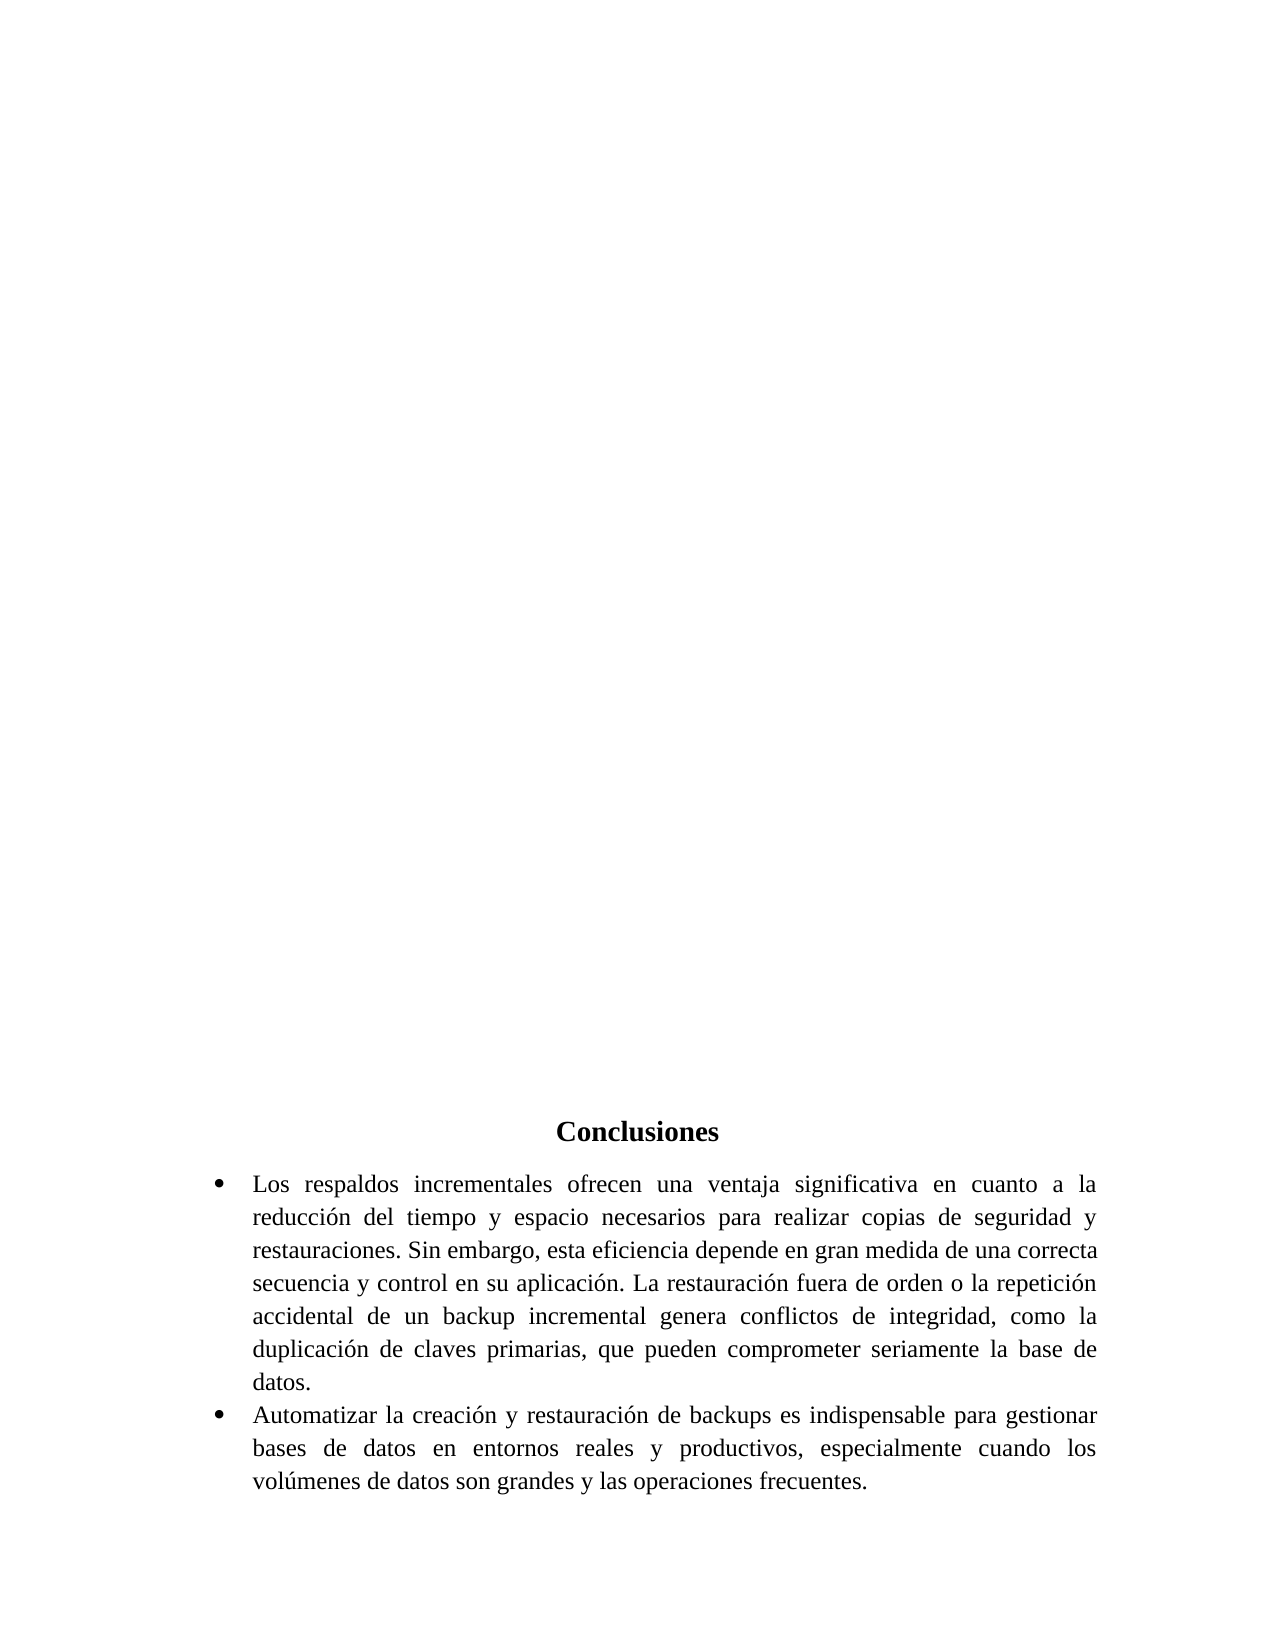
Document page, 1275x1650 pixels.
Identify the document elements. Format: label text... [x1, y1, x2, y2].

text Conclusiones [177, 1114, 1098, 1147]
list Automatizar la creación y restauración de backups es indispensable para gestionar bases de datos en entornos reales y productivos, especialmente cuando los volúmenes de datos son grandes y las operaciones frecuentes. [215, 1400, 1098, 1495]
list Los respaldos incrementales ofrecen una ventaja significativa en cuanto a la reducción del tiempo y espacio necesarios para realizar copias de seguridad y restauraciones. Sin embargo, esta eficiencia depende en gran medida de una correcta secuencia y control en su aplicación. La restauración fuera de orden o la repetición accidental de un backup incremental genera conflictos de integridad, como la duplicación de claves primarias, que pueden comprometer seriamente la base de datos. [215, 1169, 1098, 1396]
